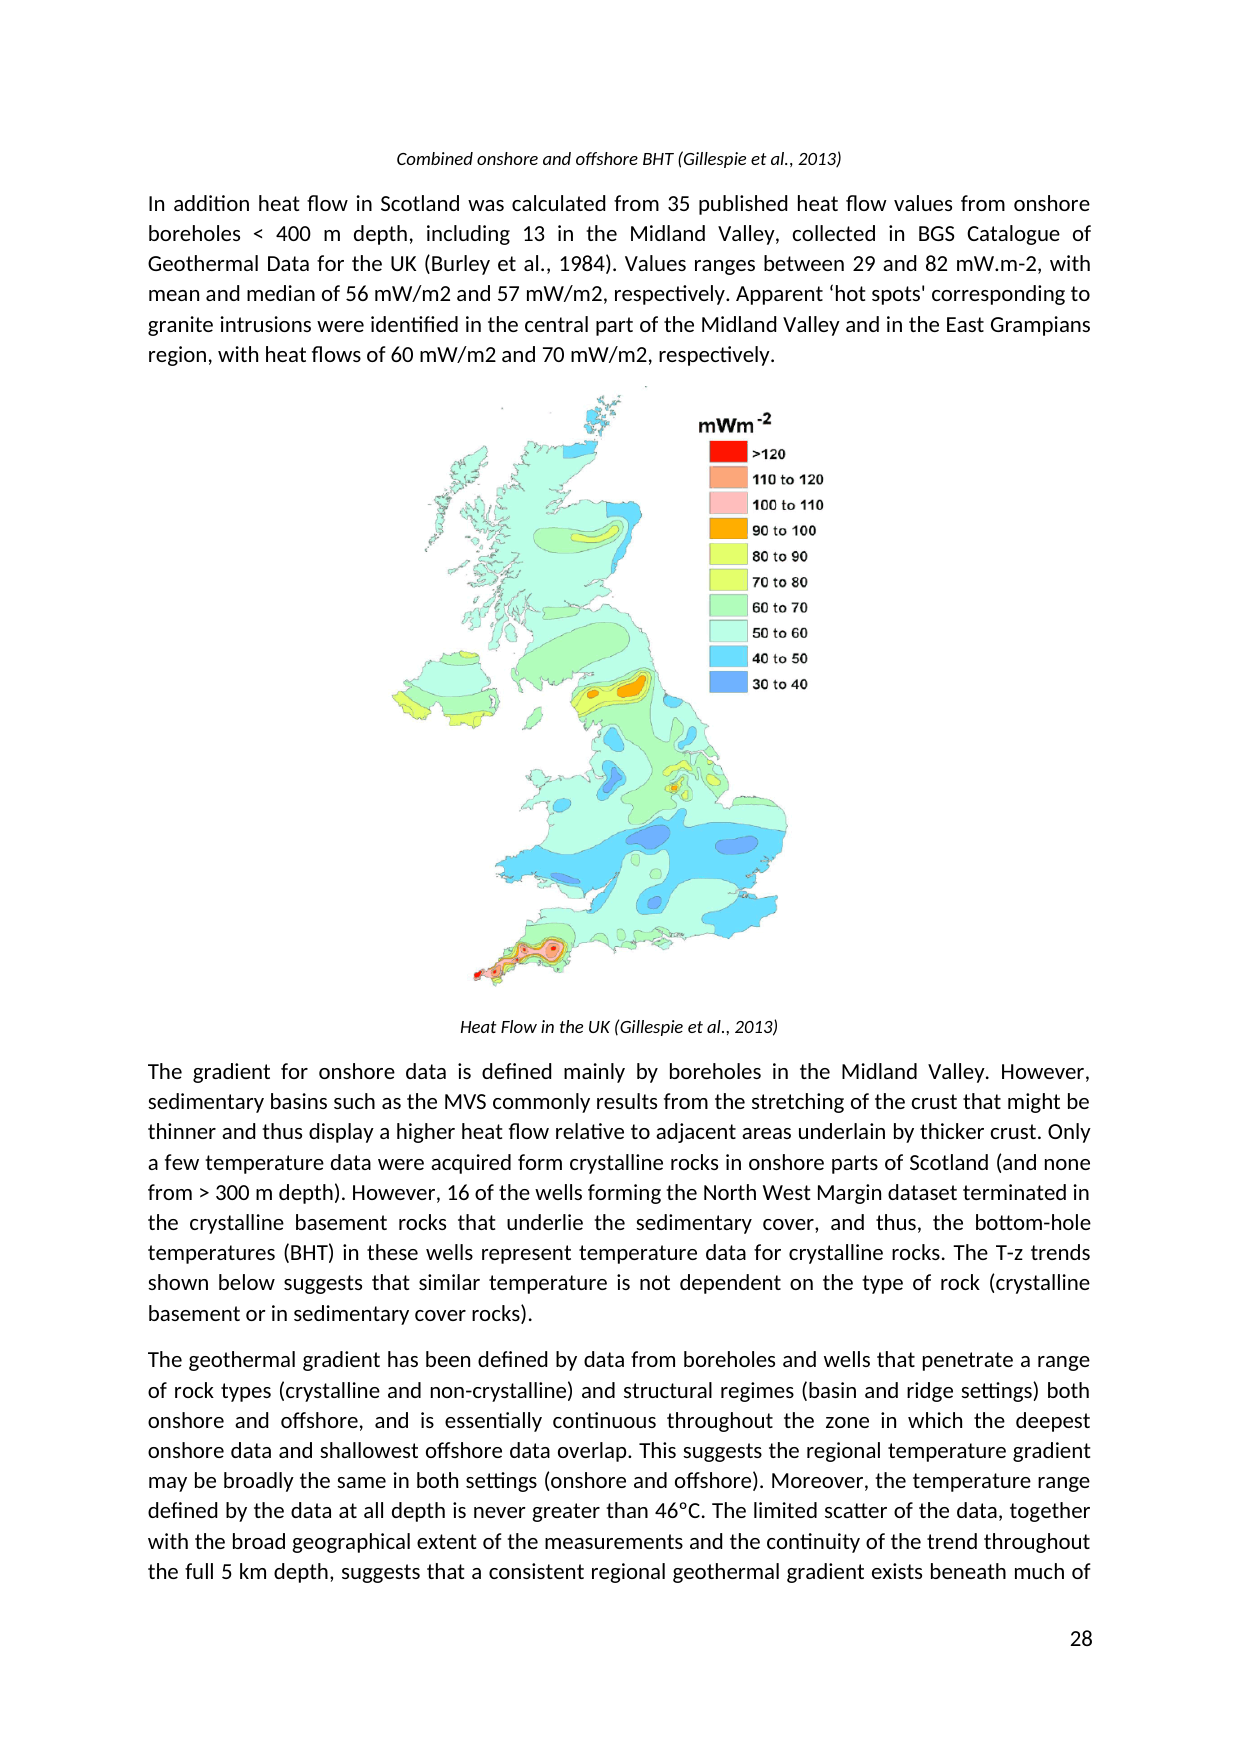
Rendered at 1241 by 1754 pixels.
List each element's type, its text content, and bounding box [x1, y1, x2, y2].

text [148, 1346, 1093, 1585]
text The gradient for onshore data is defined mainly by boreholes in the Midland Valley. However, sedimentary basins such as the MVS commonly results from the stretching of the crust that might be thinner and thus display a higher heat flow relative to adjacent areas underlain by thicker crust. Only a few temperature data were acquired form crystalline rocks in onshore parts of Scotland (and none from > 300 m depth). However, 16 of the wells forming the North West Margin dataset terminated in the crystalline basement rocks that underlie the sedimentary cover, and thus, the bottom-hole temperatures (BHT) in these wells represent temperature data for crystalline rocks. The T-z trends shown below suggests that similar temperature is not dependent on the type of rock (crystalline basement or in sedimentary cover rocks). [148, 1057, 1093, 1327]
text In addition heat flow in Scotland was calculated from 35 published heat flow values from onshore boreholes < 400 m depth, including 13 in the Midland Valley, collected in BGS Catalogue of Geothermal Data for the UK (Burley et al., 1984). Values ranges between 29 and 82 mW.m-2, with mean and median of 56 mW/m2 and 57 mW/m2, respectively. Apparent ‘hot spots' corresponding to granite intrusions were identified in the central part of the Midland Valley and in the East Grampians region, with heat flows of 60 mW/m2 and 70 mW/m2, respectively. [148, 189, 1093, 368]
text Combined onshore and offshore BHT (Gillespie et al., 2013) [148, 148, 1093, 171]
text Heat Flow in the UK (Gillespie et al., 2013) [148, 1016, 1093, 1039]
picture [360, 386, 880, 997]
